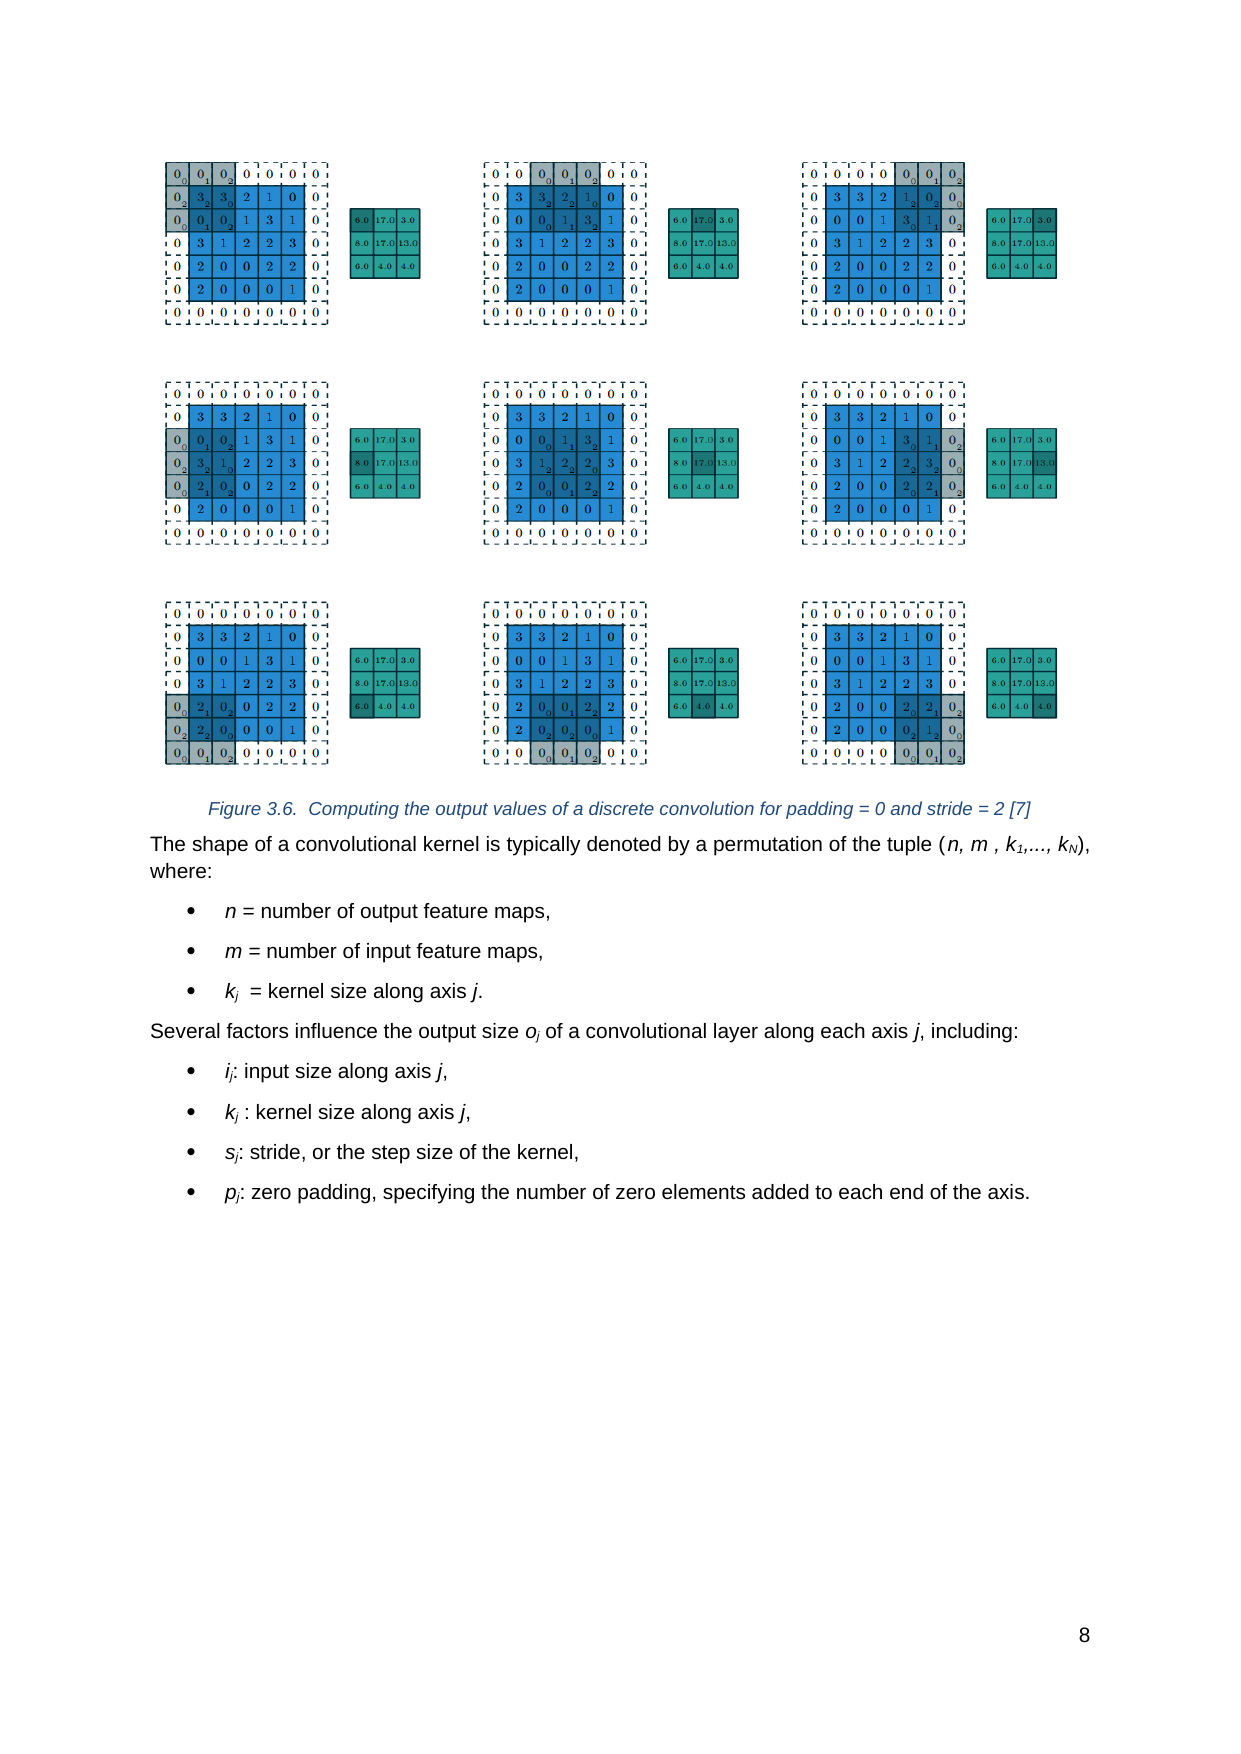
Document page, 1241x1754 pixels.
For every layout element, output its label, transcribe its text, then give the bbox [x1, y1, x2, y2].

text Several factors influence the output size oj​ of a convolutional layer along each axis j, including: [150, 1019, 1090, 1043]
list sj​: stride, or the step size of the kernel, [187, 1139, 1090, 1164]
list pj: zero padding, specifying the number of zero elements added to each end of the axis. [187, 1180, 1090, 1204]
list kj ​: kernel size along axis j, [187, 1099, 1090, 1123]
text The shape of a convolutional kernel is typically denoted by a permutation of the tuple (n, m , k1,..., kN), where: [150, 832, 1090, 883]
list m = number of input feature maps, [187, 939, 1090, 963]
picture [150, 150, 1091, 782]
list kj ​ = kernel size along axis j. [187, 979, 1090, 1003]
list n = number of output feature maps, [187, 899, 1090, 923]
list ij​: input size along axis j, [187, 1059, 1090, 1083]
